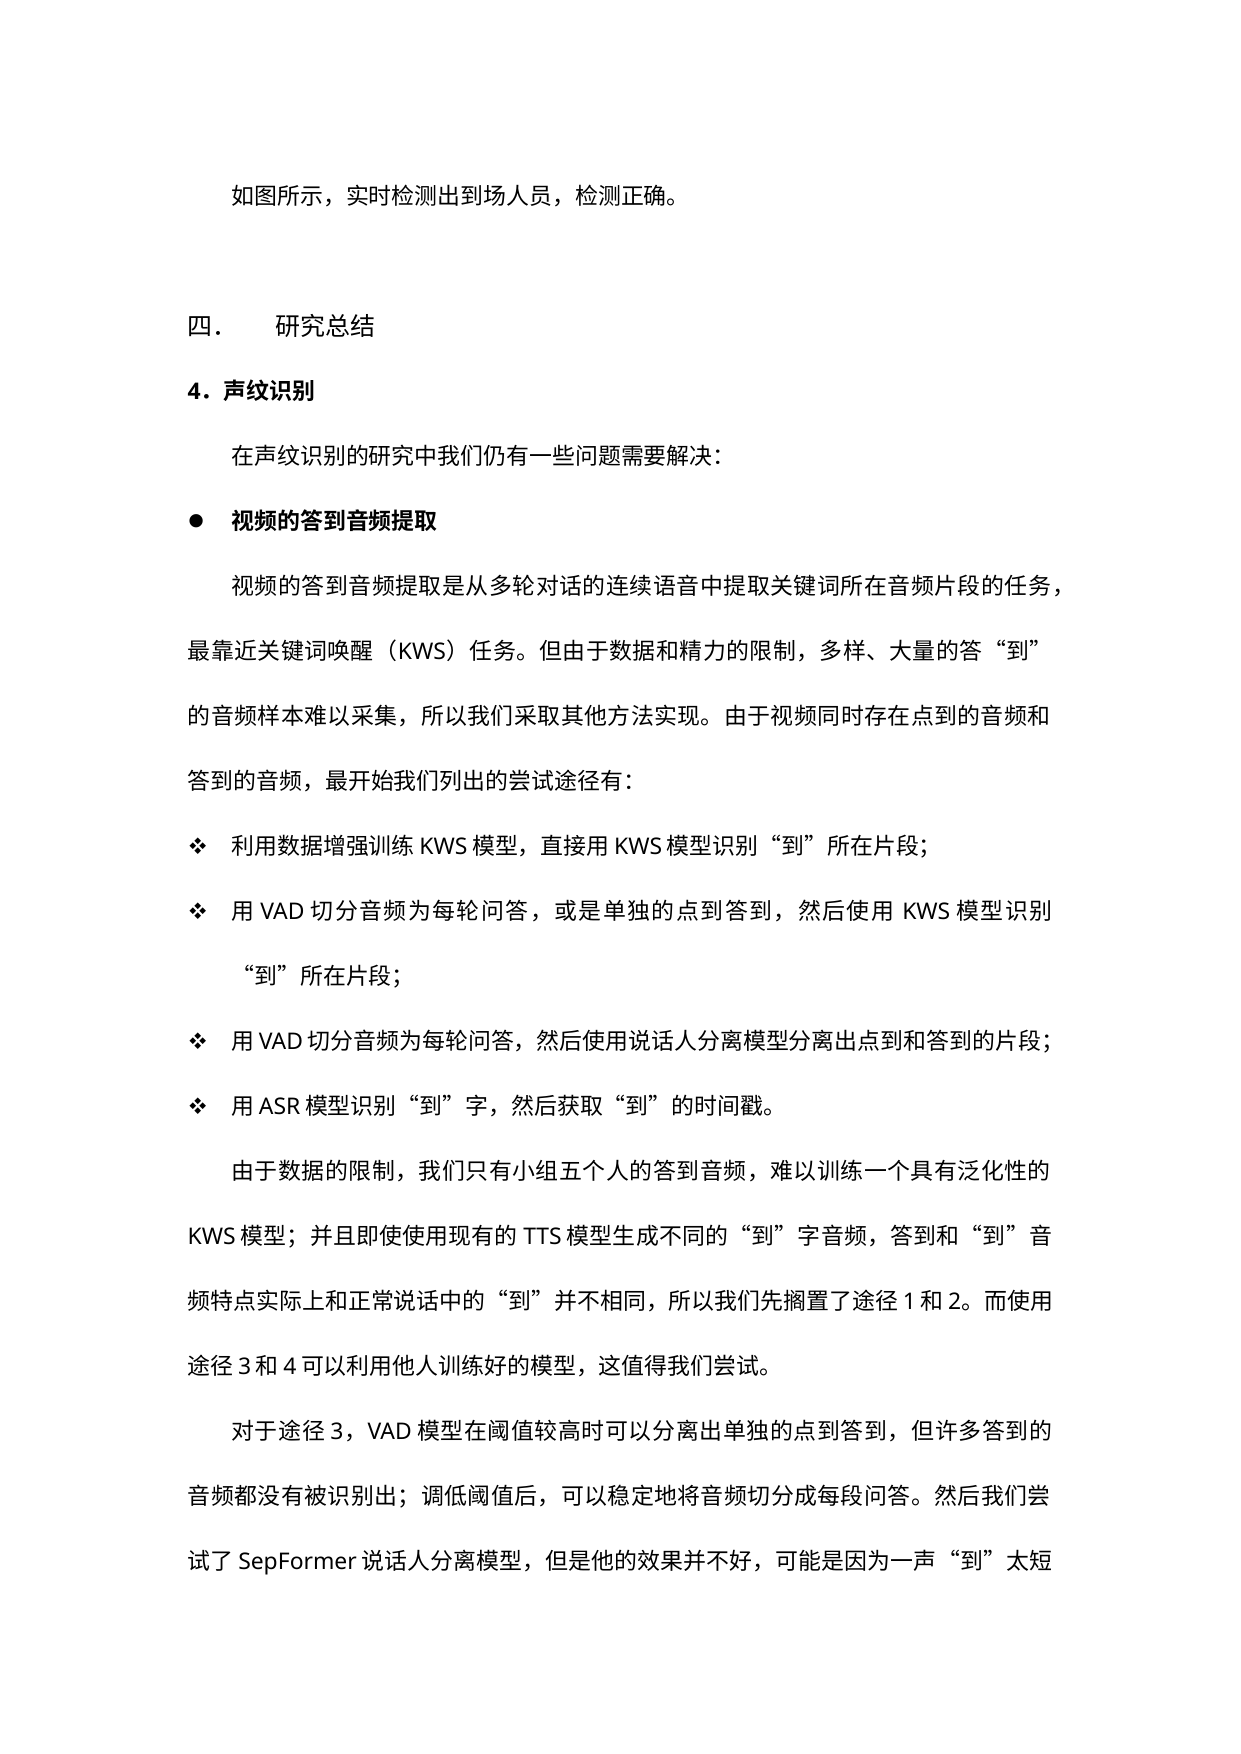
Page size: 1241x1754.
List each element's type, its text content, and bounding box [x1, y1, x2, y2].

list 利用数据增强训练KWS模型，直接用KWS模型识别“到”所在片段； [187, 812, 1053, 877]
list 用VAD切分音频为每轮问答，或是单独的点到答到，然后使用KWS模型识别“到”所在片段； [187, 877, 1053, 1007]
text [187, 1397, 1053, 1592]
list 声纹识别 [187, 357, 1053, 422]
text 如图所示，实时检测出到场人员，检测正确。 [187, 162, 1053, 227]
text 在声纹识别的研究中我们仍有一些问题需要解决： [187, 422, 1053, 487]
list 视频的答到音频提取 [187, 487, 1053, 552]
list 研究总结 [187, 292, 1053, 357]
text 视频的答到音频提取是从多轮对话的连续语音中提取关键词所在音频片段的任务，最靠近关键词唤醒（KWS）任务。但由于数据和精力的限制，多样、大量的答“到”的音频样本难以采集，所以我们采取其他方法实现。由于视频同时存在点到的音频和答到的音频，最开始我们列出的尝试途径有： [187, 552, 1053, 812]
text 由于数据的限制，我们只有小组五个人的答到音频，难以训练一个具有泛化性的KWS模型；并且即使使用现有的TTS模型生成不同的“到”字音频，答到和“到”音频特点实际上和正常说话中的“到”并不相同，所以我们先搁置了途径1和2。而使用途径3和4可以利用他人训练好的模型，这值得我们尝试。 [187, 1137, 1053, 1397]
list 用VAD切分音频为每轮问答，然后使用说话人分离模型分离出点到和答到的片段； [187, 1007, 1053, 1072]
list 用ASR模型识别“到”字，然后获取“到”的时间戳。 [187, 1072, 1053, 1137]
